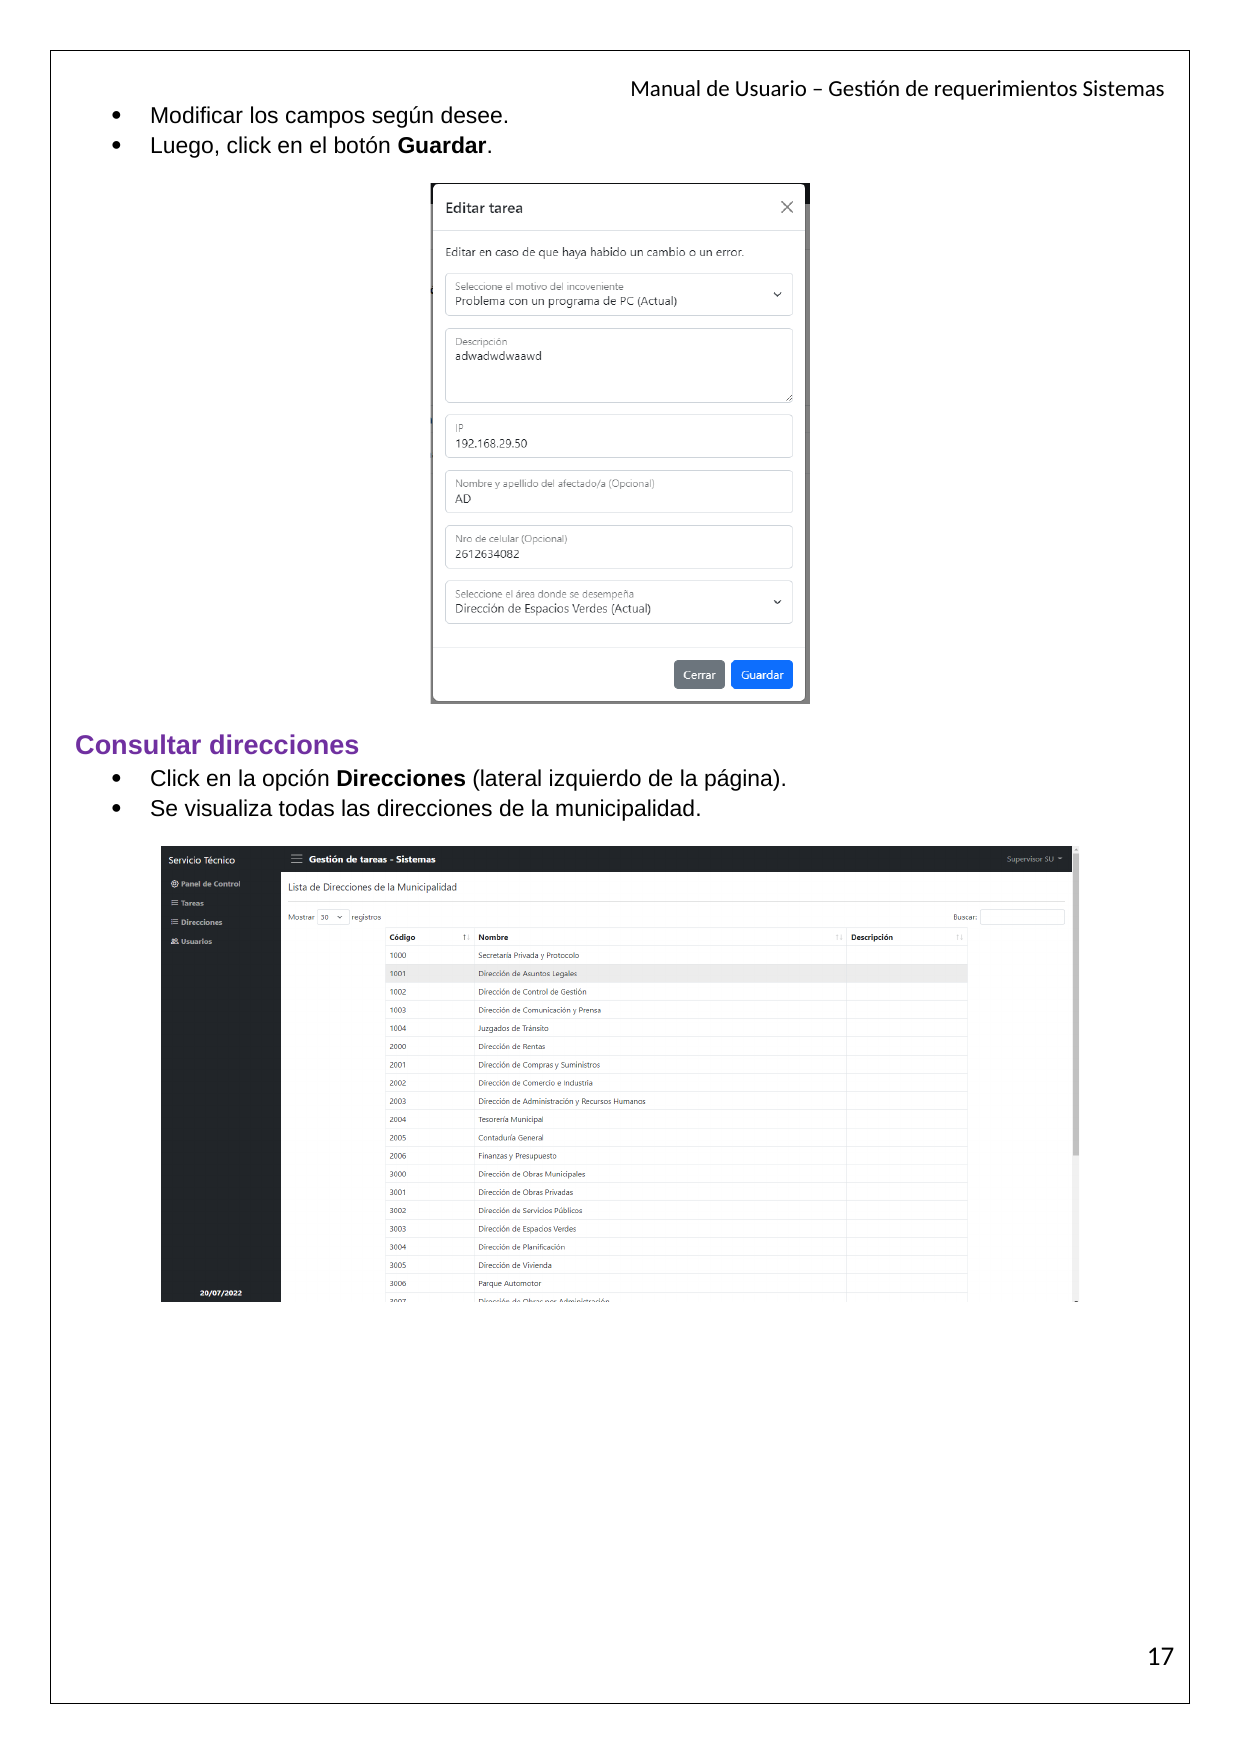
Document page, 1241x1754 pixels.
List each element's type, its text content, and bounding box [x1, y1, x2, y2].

subtitle Consultar direcciones [75, 729, 1165, 760]
list Click en la opción Direcciones (lateral izquierdo de la página). [112, 765, 1165, 791]
list Se visualiza todas las direcciones de la municipalidad. [112, 795, 1165, 821]
picture [161, 846, 1080, 1302]
list Modificar los campos según desee. [112, 102, 1165, 128]
list Luego, click en el botón Guardar. [112, 132, 1165, 158]
picture [430, 183, 810, 704]
